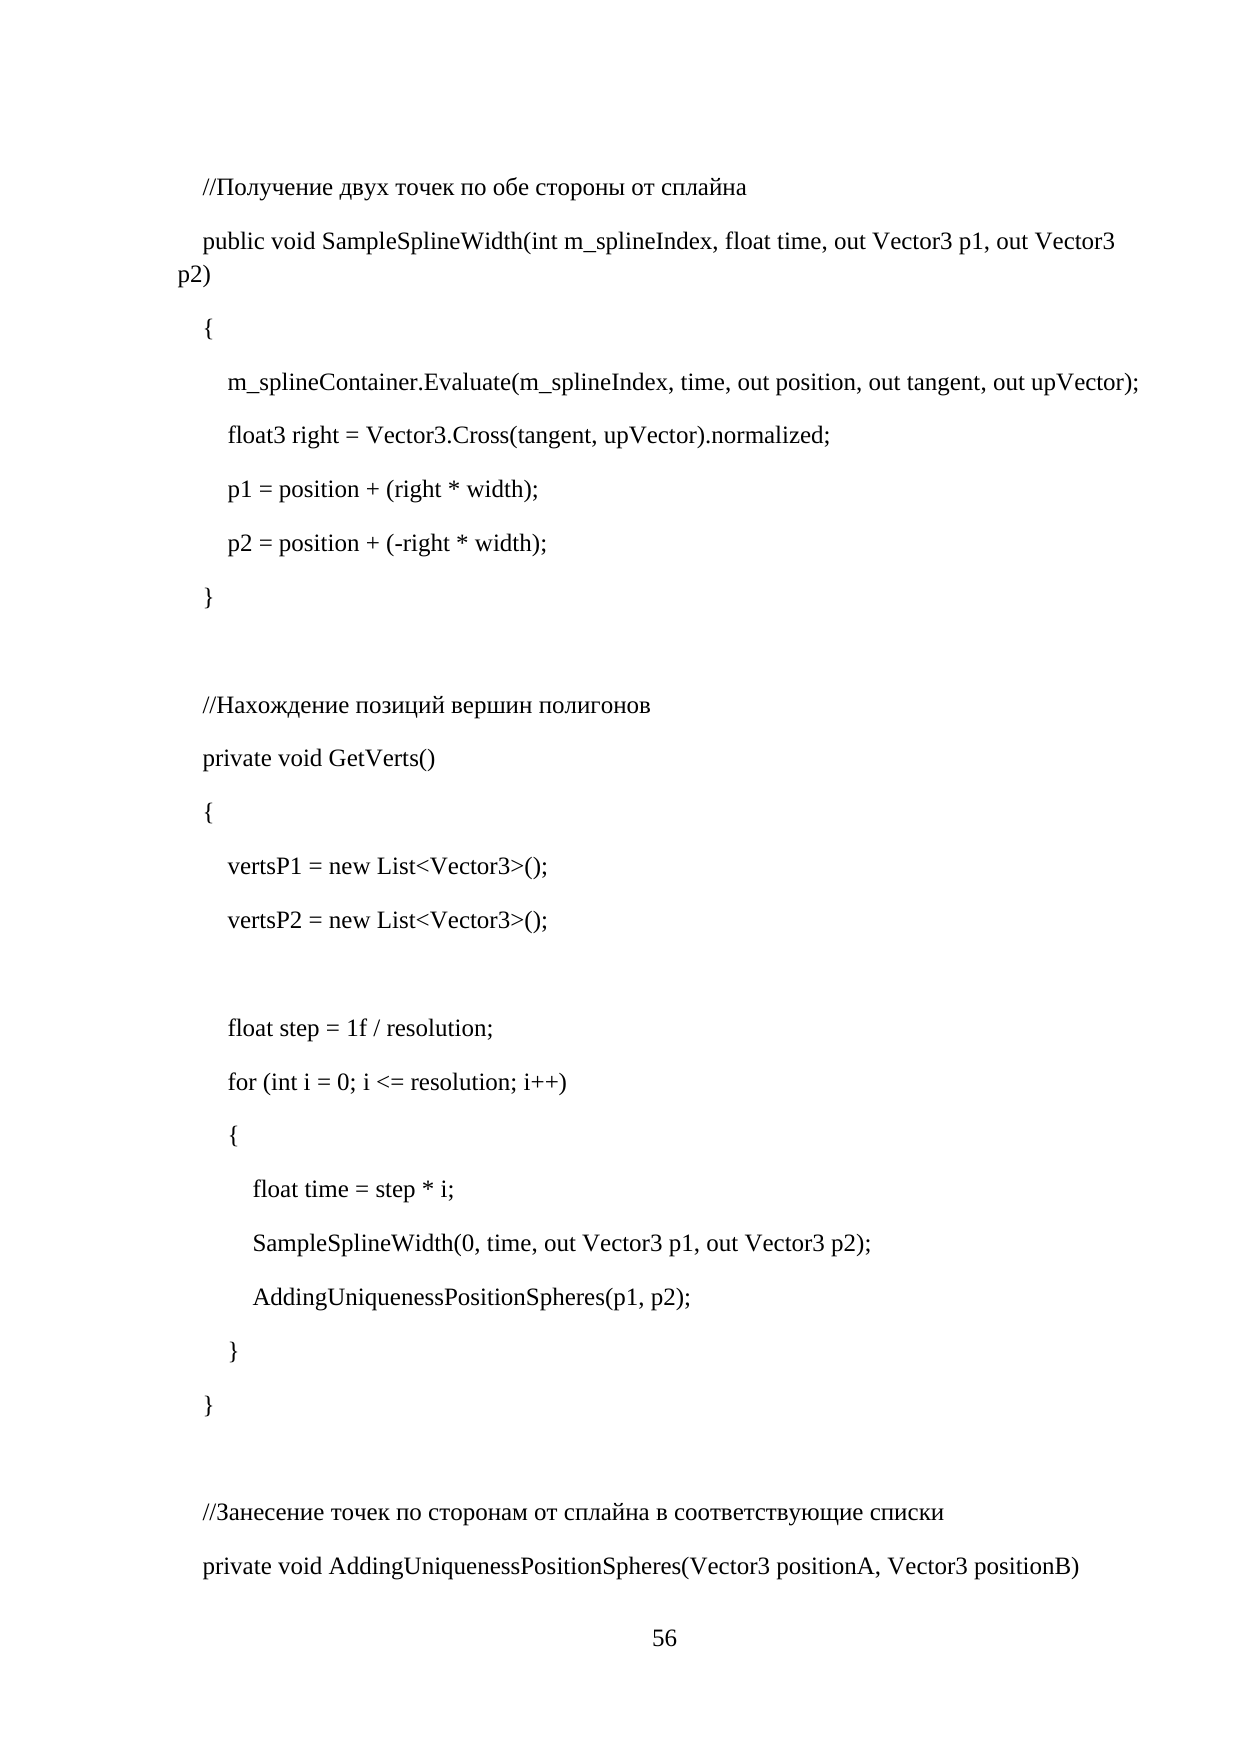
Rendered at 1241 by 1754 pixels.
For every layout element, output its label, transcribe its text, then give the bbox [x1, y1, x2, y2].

text vertsP2 = new List<Vector3>(); [177, 905, 1152, 934]
text private void AddingUniquenessPositionSpheres(Vector3 positionA, Vector3 positionB) [177, 1551, 1152, 1580]
text private void GetVerts() [177, 743, 1152, 772]
text } [177, 1336, 1152, 1365]
text SampleSplineWidth(0, time, out Vector3 p1, out Vector3 p2); [177, 1228, 1152, 1257]
text float3 right = Vector3.Cross(tangent, upVector).normalized; [177, 420, 1152, 449]
text m_splineContainer.Evaluate(m_splineIndex, time, out position, out tangent, out upVector); [177, 367, 1152, 395]
text vertsP1 = new List<Vector3>(); [177, 851, 1152, 880]
text float step = 1f / resolution; [177, 1013, 1152, 1042]
text { [177, 313, 1152, 341]
text //Нахождение позиций вершин полигонов [177, 690, 1152, 718]
text //Получение двух точек по обе стороны от сплайна [177, 172, 1152, 201]
text { [177, 1121, 1152, 1149]
text p1 = position + (right * width); [177, 474, 1152, 503]
text public void SampleSplineWidth(int m_splineIndex, float time, out Vector3 p1, out Vector3 p2) [177, 226, 1152, 288]
text //Занесение точек по сторонам от сплайна в соответствующие списки [177, 1497, 1152, 1526]
text } [177, 582, 1152, 611]
text AddingUniquenessPositionSpheres(p1, p2); [177, 1282, 1152, 1311]
text float time = step * i; [177, 1174, 1152, 1203]
text { [177, 797, 1152, 826]
text p2 = position + (-right * width); [177, 528, 1152, 557]
text } [177, 1390, 1152, 1418]
text for (int i = 0; i <= resolution; i++) [177, 1067, 1152, 1095]
